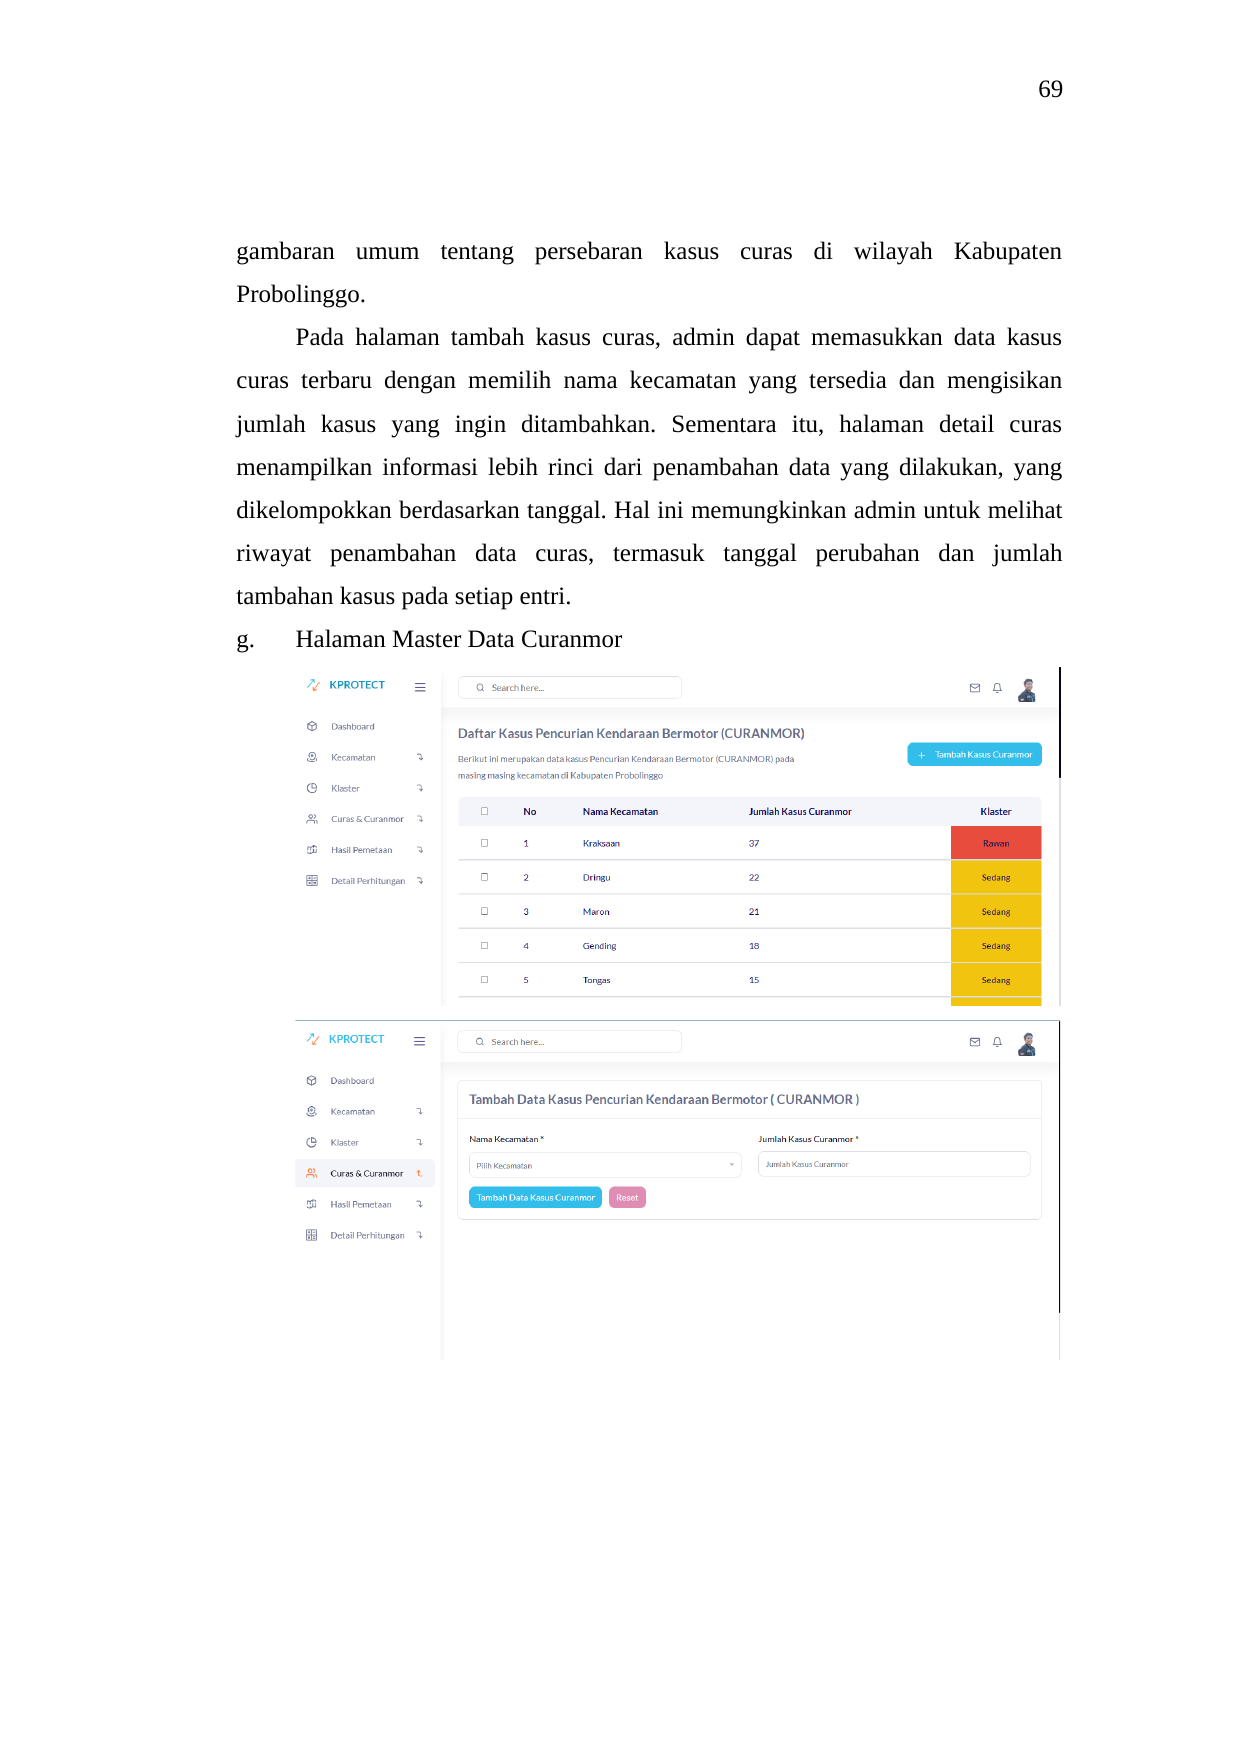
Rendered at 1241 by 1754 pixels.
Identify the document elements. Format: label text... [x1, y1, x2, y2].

picture [295, 1020, 1061, 1360]
list Halaman Master Data Curanmor [236, 624, 1063, 653]
picture [295, 667, 1061, 1006]
list Pada halaman tambah kasus curas, admin dapat memasukkan data kasus curas terbaru dengan memilih nama kecamatan yang tersedia dan mengisikan jumlah kasus yang ingin ditambahkan. Sementara itu, halaman detail curas menampilkan informasi lebih rinci dari penambahan data yang dilakukan, yang dikelompokkan berdasarkan tanggal. Hal ini memungkinkan admin untuk melihat riwayat penambahan data curas, termasuk tanggal perubahan dan jumlah tambahan kasus pada setiap entri. [236, 322, 1063, 610]
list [236, 236, 1063, 308]
